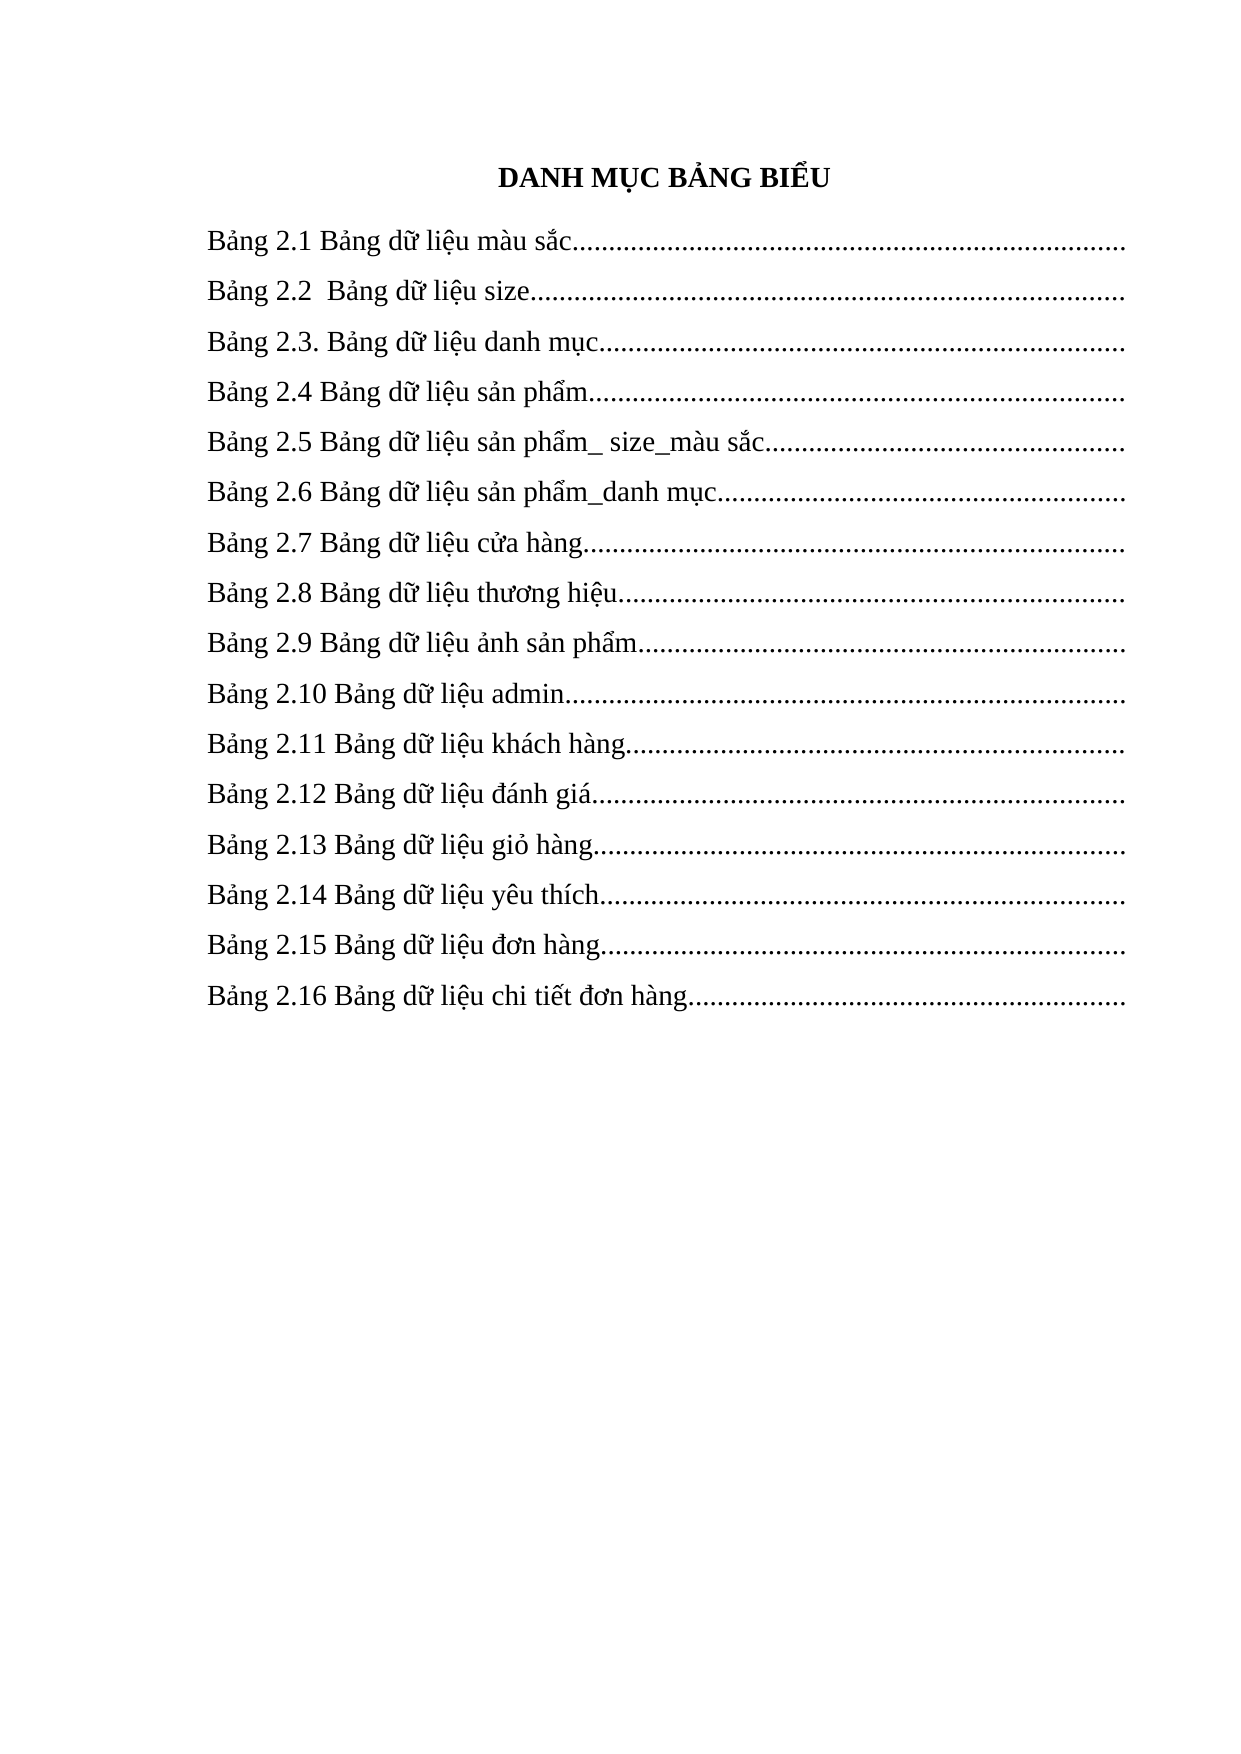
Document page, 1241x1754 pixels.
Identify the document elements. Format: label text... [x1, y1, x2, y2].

text Bảng 2.12 Bảng dữ liệu đánh giá 81 [207, 776, 1122, 810]
text Bảng 2.3. Bảng dữ liệu danh mục 79 [207, 324, 1122, 357]
text Bảng 2.7 Bảng dữ liệu cửa hàng 80 [207, 525, 1122, 558]
text DANH MỤC BẢNG BIỂU [207, 160, 1122, 194]
text Bảng 2.5 Bảng dữ liệu sản phẩm_ size_màu sắc 79 [207, 424, 1122, 458]
text Bảng 2.13 Bảng dữ liệu giỏ hàng 82 [207, 827, 1122, 860]
text Bảng 2.8 Bảng dữ liệu thương hiệu 80 [207, 575, 1122, 609]
text Bảng 2.9 Bảng dữ liệu ảnh sản phẩm 80 [207, 626, 1122, 659]
text Bảng 2.10 Bảng dữ liệu admin 81 [207, 676, 1122, 709]
text Bảng 2.6 Bảng dữ liệu sản phẩm_danh mục 80 [207, 474, 1122, 508]
text Bảng 2.15 Bảng dữ liệu đơn hàng 82 [207, 927, 1122, 961]
text Bảng 2.1 Bảng dữ liệu màu sắc 78 [207, 223, 1122, 257]
text Bảng 2.14 Bảng dữ liệu yêu thích 82 [207, 877, 1122, 911]
text Bảng 2.2 Bảng dữ liệu size 79 [207, 273, 1122, 307]
text Bảng 2.16 Bảng dữ liệu chi tiết đơn hàng 83 [207, 978, 1122, 1011]
text Bảng 2.4 Bảng dữ liệu sản phẩm 79 [207, 374, 1122, 407]
text Bảng 2.11 Bảng dữ liệu khách hàng 81 [207, 726, 1122, 760]
